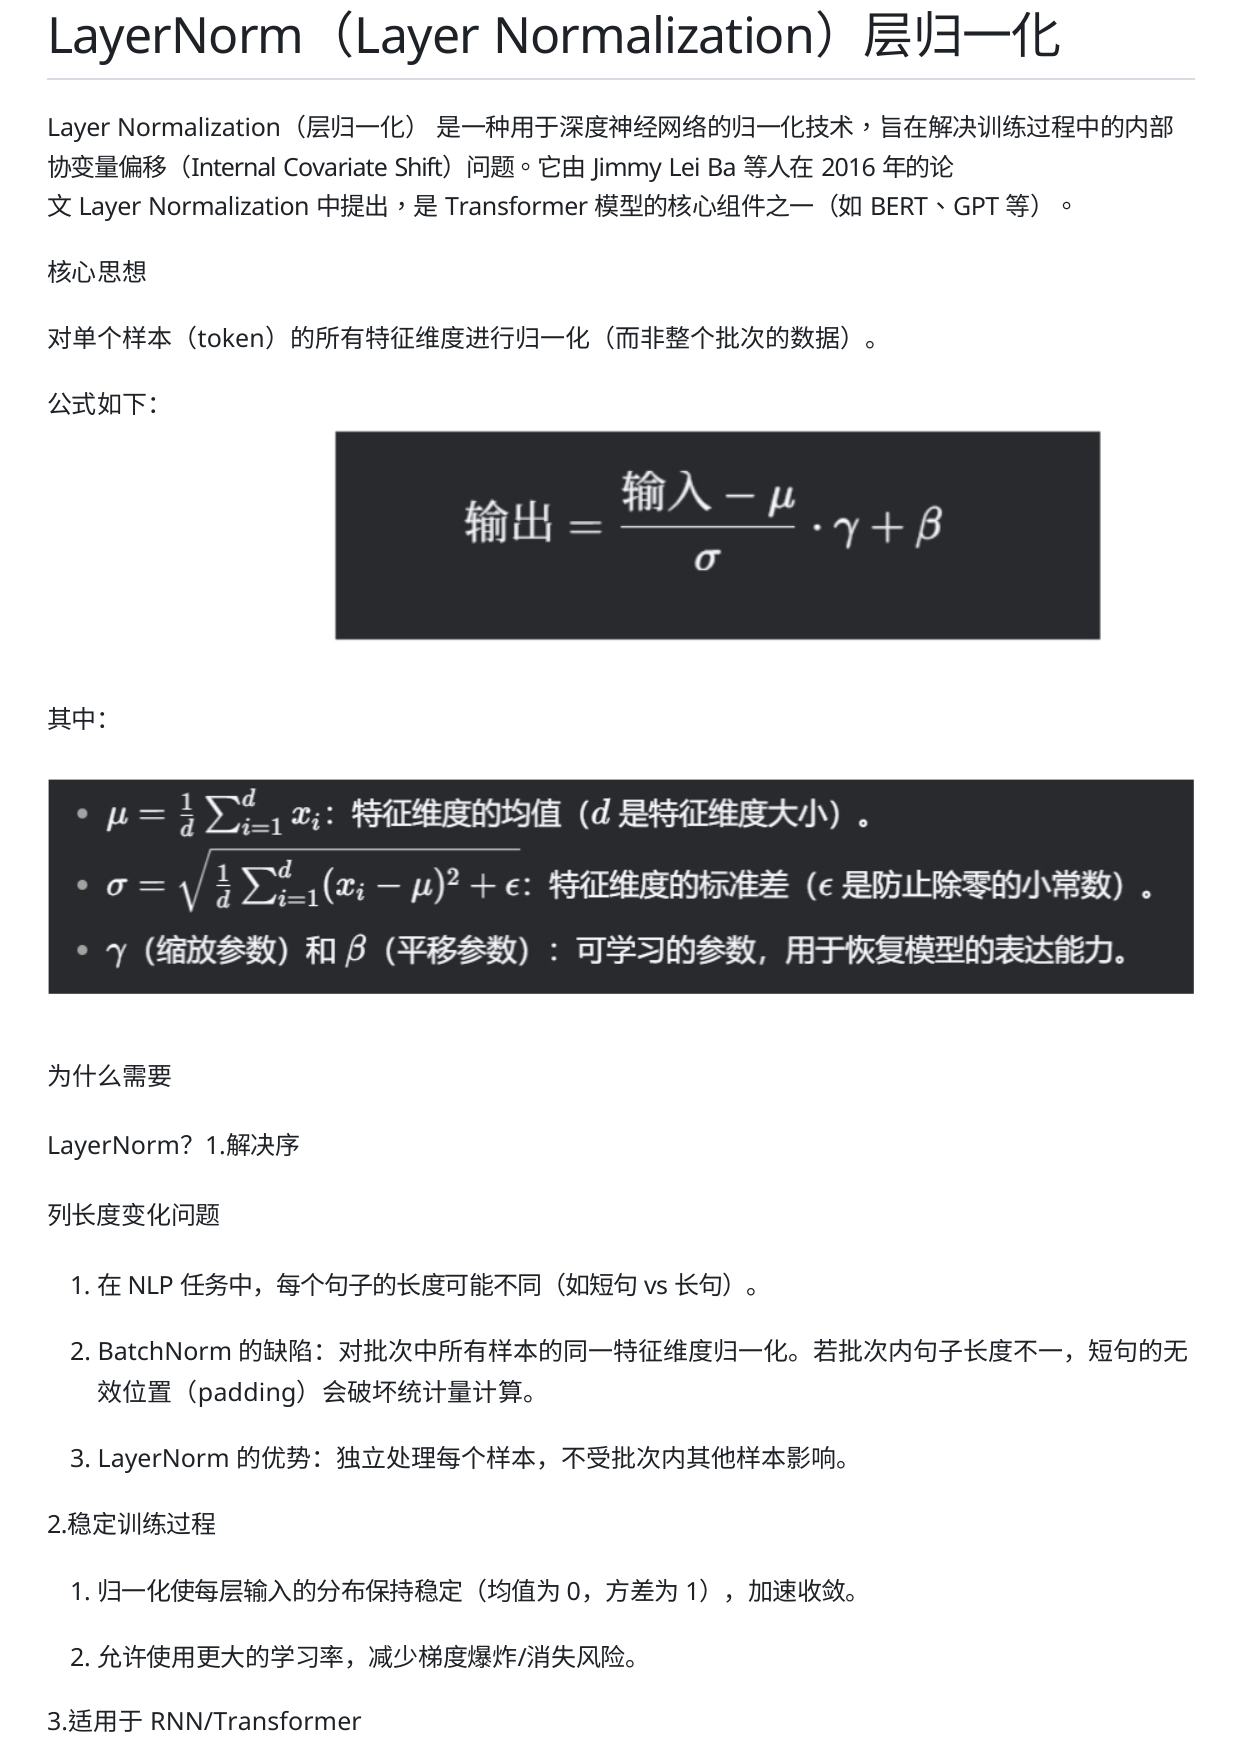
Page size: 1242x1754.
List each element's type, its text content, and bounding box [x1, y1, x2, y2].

text 文 Layer Normalization 中提出，是 Transformer 模型的核心组件之一（如 BERT、GPT 等）。 [47, 189, 1241, 223]
text 2. BatchNorm 的缺陷：对批次中所有样本的同一特征维度归一化。若批次内句子长度不一，短句的无 [70, 1331, 1241, 1368]
text 为什么需要 LayerNorm？1.解决序列长度变化问题 [47, 1056, 321, 1232]
text Layer Normalization（层归一化） 是一种用于深度神经网络的归一化技术，旨在解决训练过程中的内部协变量偏移（Internal Covariate Shift）问题。它由 Jimmy Lei Ba 等人在 2016 年的论 [47, 110, 1181, 183]
text 3. LayerNorm 的优势：独立处理每个样本，不受批次内其他样本影响。 [70, 1439, 1241, 1475]
text 2. 允许使用更大的学习率，减少梯度爆炸/消失风险。 [70, 1638, 1241, 1674]
text 1. 归一化使每层输入的分布保持稳定（均值为 0，方差为 1），加速收敛。 [70, 1571, 1241, 1608]
text LayerNorm（Layer Normalization）层归一化 [47, 0, 1241, 68]
text 其中： [47, 699, 1241, 736]
text 对单个样本（token）的所有特征维度进行归一化（而非整个批次的数据）。 [47, 319, 1241, 355]
text 2.稳定训练过程 [47, 1505, 1241, 1541]
text 1. 在 NLP 任务中，每个句子的长度可能不同（如短句 vs 长句）。 [70, 1265, 1241, 1301]
picture [45, 776, 1199, 999]
text 3.适用于 RNN/Transformer [47, 1704, 1241, 1738]
text 核心思想 [47, 252, 1241, 289]
picture [330, 426, 1105, 644]
text 效位置（padding）会破坏统计量计算。 [97, 1373, 1241, 1409]
text 公式如下： [47, 385, 1241, 421]
